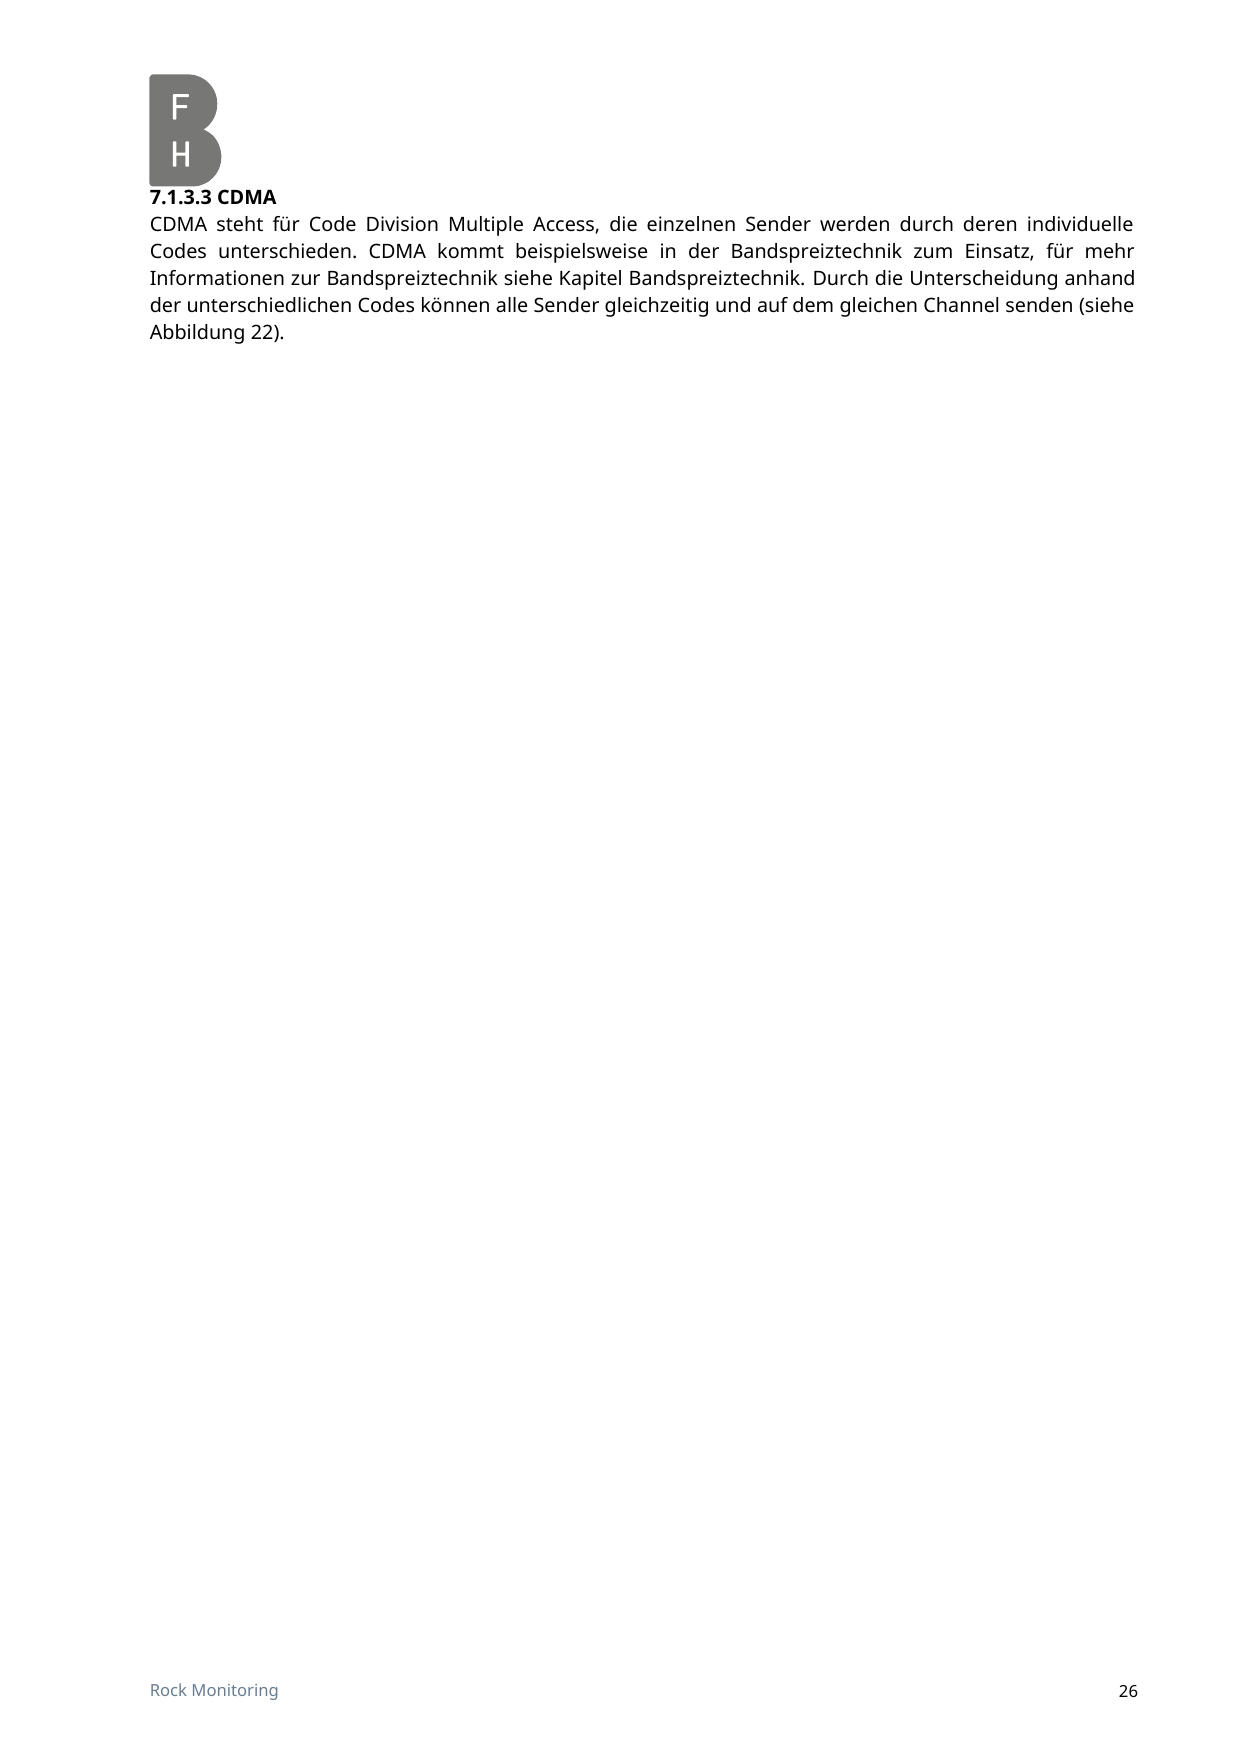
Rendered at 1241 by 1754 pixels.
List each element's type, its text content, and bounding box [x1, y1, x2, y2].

subtitle CDMA [149, 183, 1136, 210]
text CDMA steht für Code Division Multiple Access, die einzelnen Sender werden durch deren individuelle Codes unterschieden. CDMA kommt beispielsweise in der Bandspreiztechnik zum Einsatz, für mehr Informationen zur Bandspreiztechnik siehe Kapitel Bandspreiztechnik. Durch die Unterscheidung anhand der unterschiedlichen Codes können alle Sender gleichzeitig und auf dem gleichen Channel senden (siehe Abbildung 22). [149, 210, 1136, 345]
